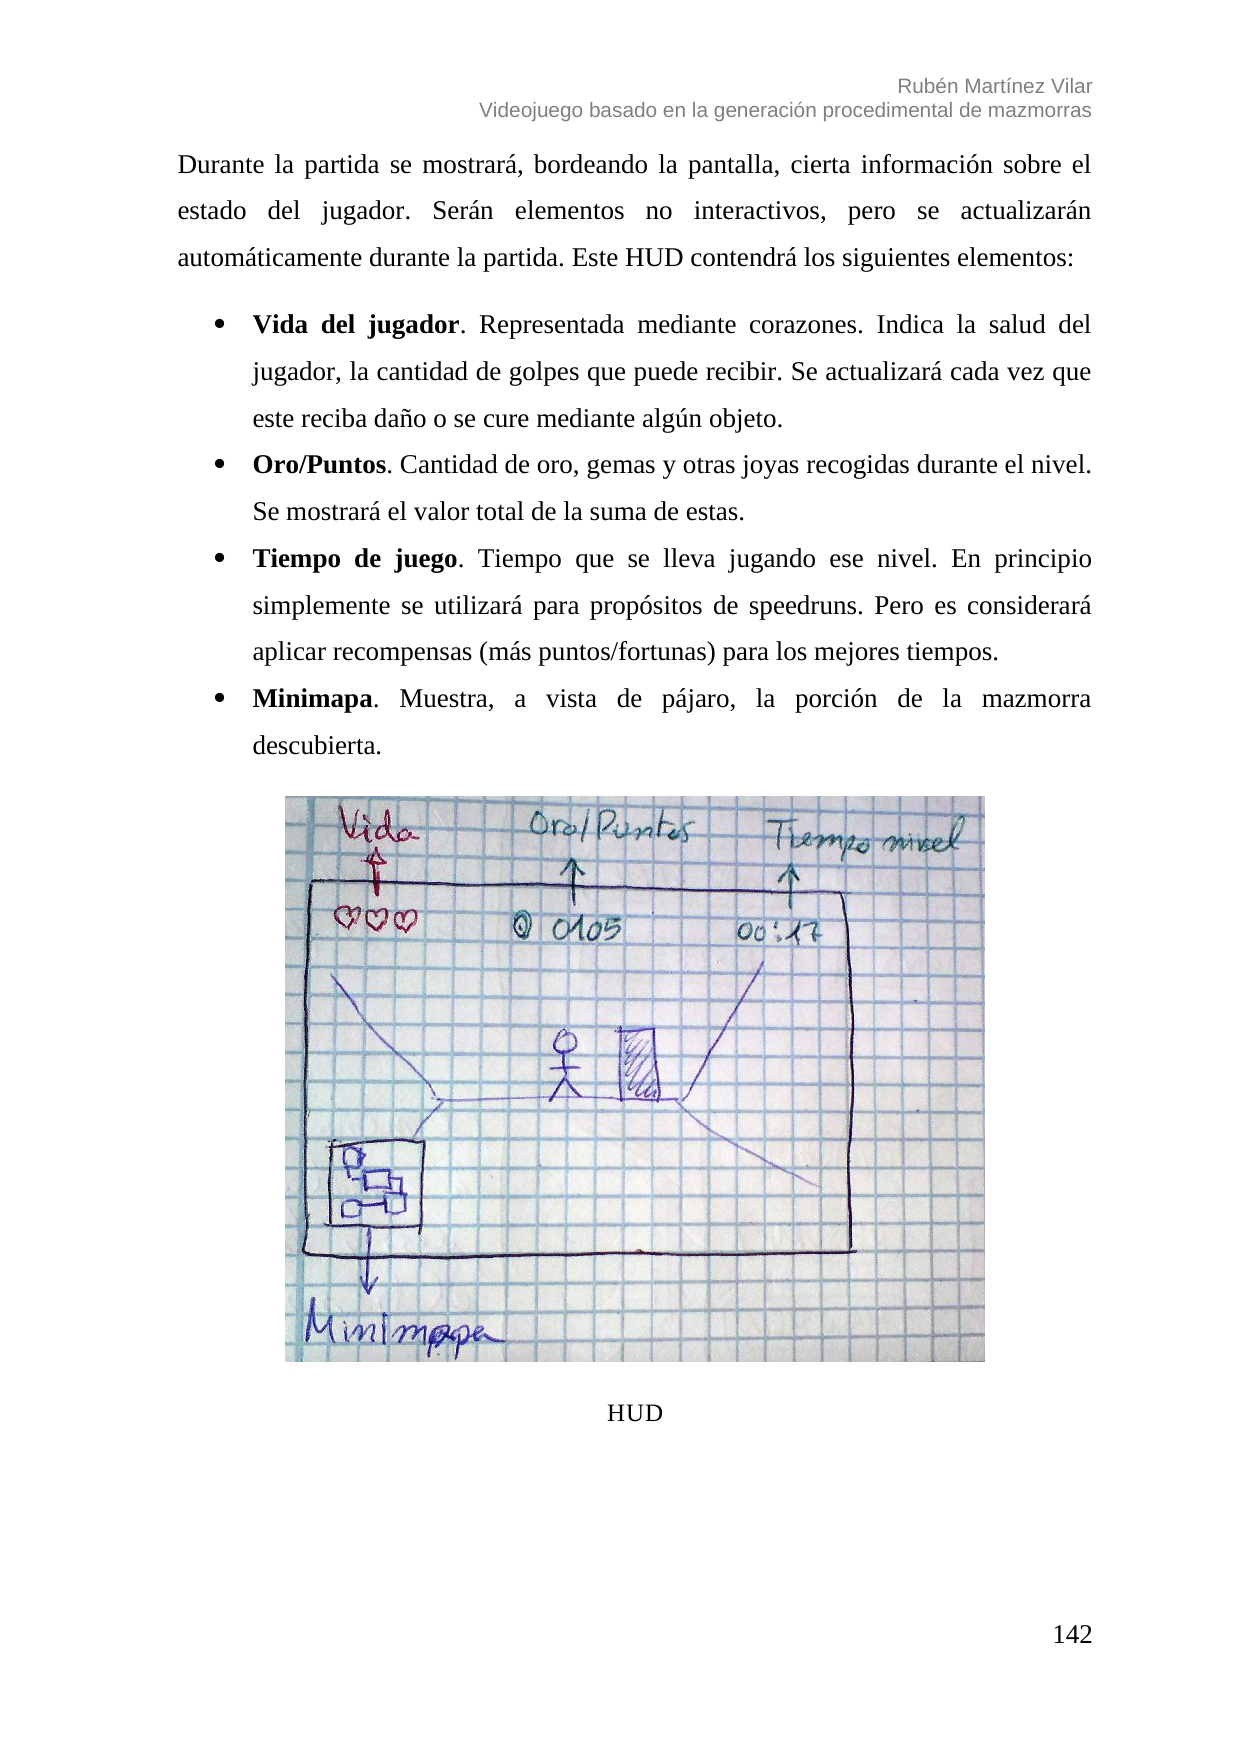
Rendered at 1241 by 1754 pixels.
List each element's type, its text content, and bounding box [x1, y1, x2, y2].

list Oro/Puntos. Cantidad de oro, gemas y otras joyas recogidas durante el nivel. Se mostrará el valor total de la suma de estas. [215, 449, 1092, 527]
picture [285, 796, 985, 1362]
list Minimapa. Muestra, a vista de pájaro, la porción de la mazmorra descubierta. [215, 682, 1092, 760]
text Durante la partida se mostrará, bordeando la pantalla, cierta información sobre el estado del jugador. Serán elementos no interactivos, pero se actualizarán automáticamente durante la partida. Este HUD contendrá los siguientes elementos: [177, 148, 1092, 272]
list Tiempo de juego. Tiempo que se lleva jugando ese nivel. En principio simplemente se utilizará para propósitos de speedruns. Pero es considerará aplicar recompensas (más puntos/fortunas) para los mejores tiempos. [215, 542, 1092, 667]
text HUD [177, 1398, 1092, 1426]
list Vida del jugador. Representada mediante corazones. Indica la salud del jugador, la cantidad de golpes que puede recibir. Se actualizará cada vez que este reciba daño o se cure mediante algún objeto. [215, 308, 1092, 433]
